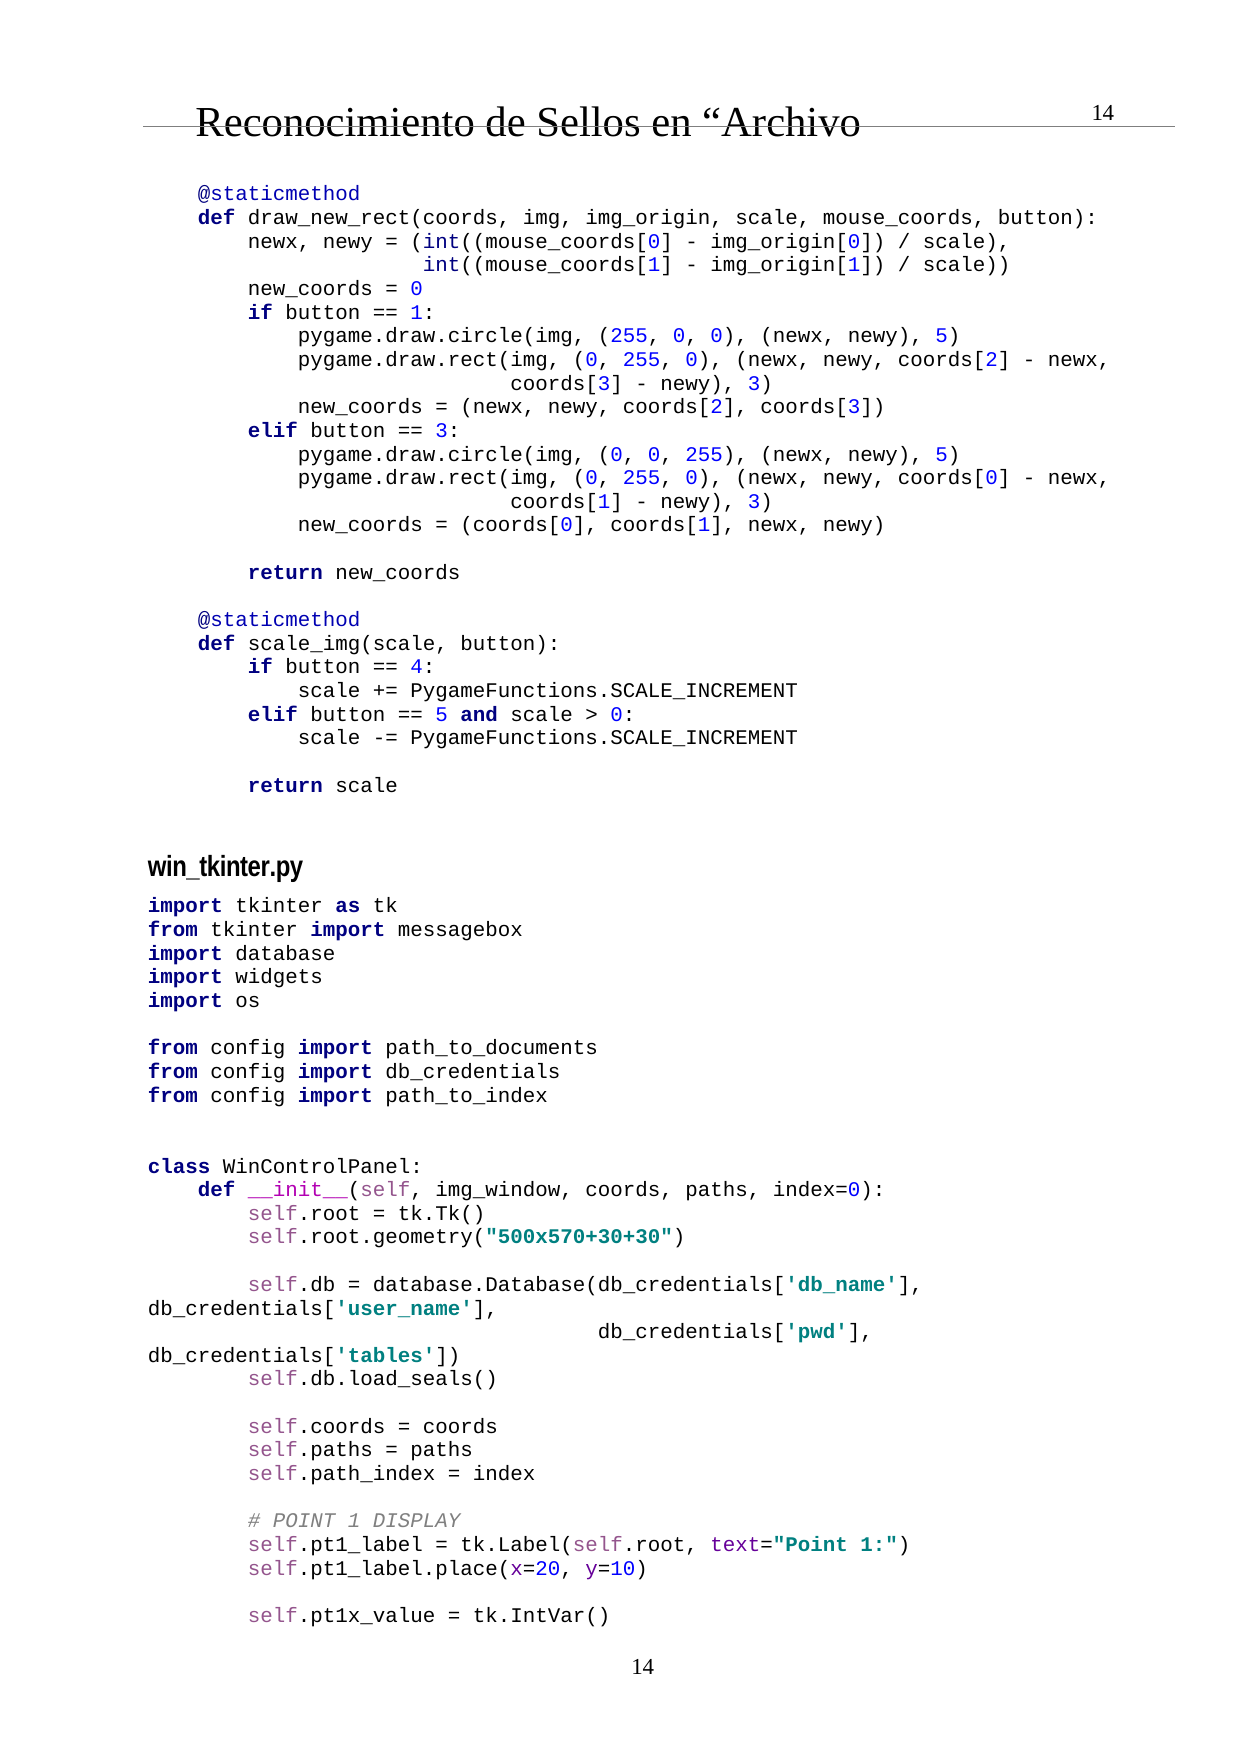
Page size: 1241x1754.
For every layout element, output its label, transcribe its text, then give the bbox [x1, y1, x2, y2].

text coords[3] - newy), 3) new_coords = (newx, newy, coords[2], coords[3]) elif button == 3: pygame.draw.circle(img, (0, 0, 255), (newx, newy), 5) pygame.draw.rect(img, (0, 255, 0), (newx, newy, coords[0] - newx, [148, 373, 1138, 491]
text int((mouse_coords[1] - img_origin[1]) / scale)) new_coords = 0 if button == 1: pygame.draw.circle(img, (255, 0, 0), (newx, newy), 5) pygame.draw.rect(img, (0, 255, 0), (newx, newy, coords[2] - newx, [148, 254, 1138, 373]
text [148, 160, 1138, 254]
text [148, 896, 1138, 1628]
text coords[1] - newy), 3) new_coords = (coords[0], coords[1], newx, newy) return new_coords @staticmethod def scale_img(scale, button): if button == 4: scale += PygameFunctions.SCALE_INCREMENT elif button == 5 and scale > 0: scale -= PygameFunctions.SCALE_INCREMENT return scale [148, 491, 1138, 798]
text win_tkinter.py [148, 849, 1138, 883]
